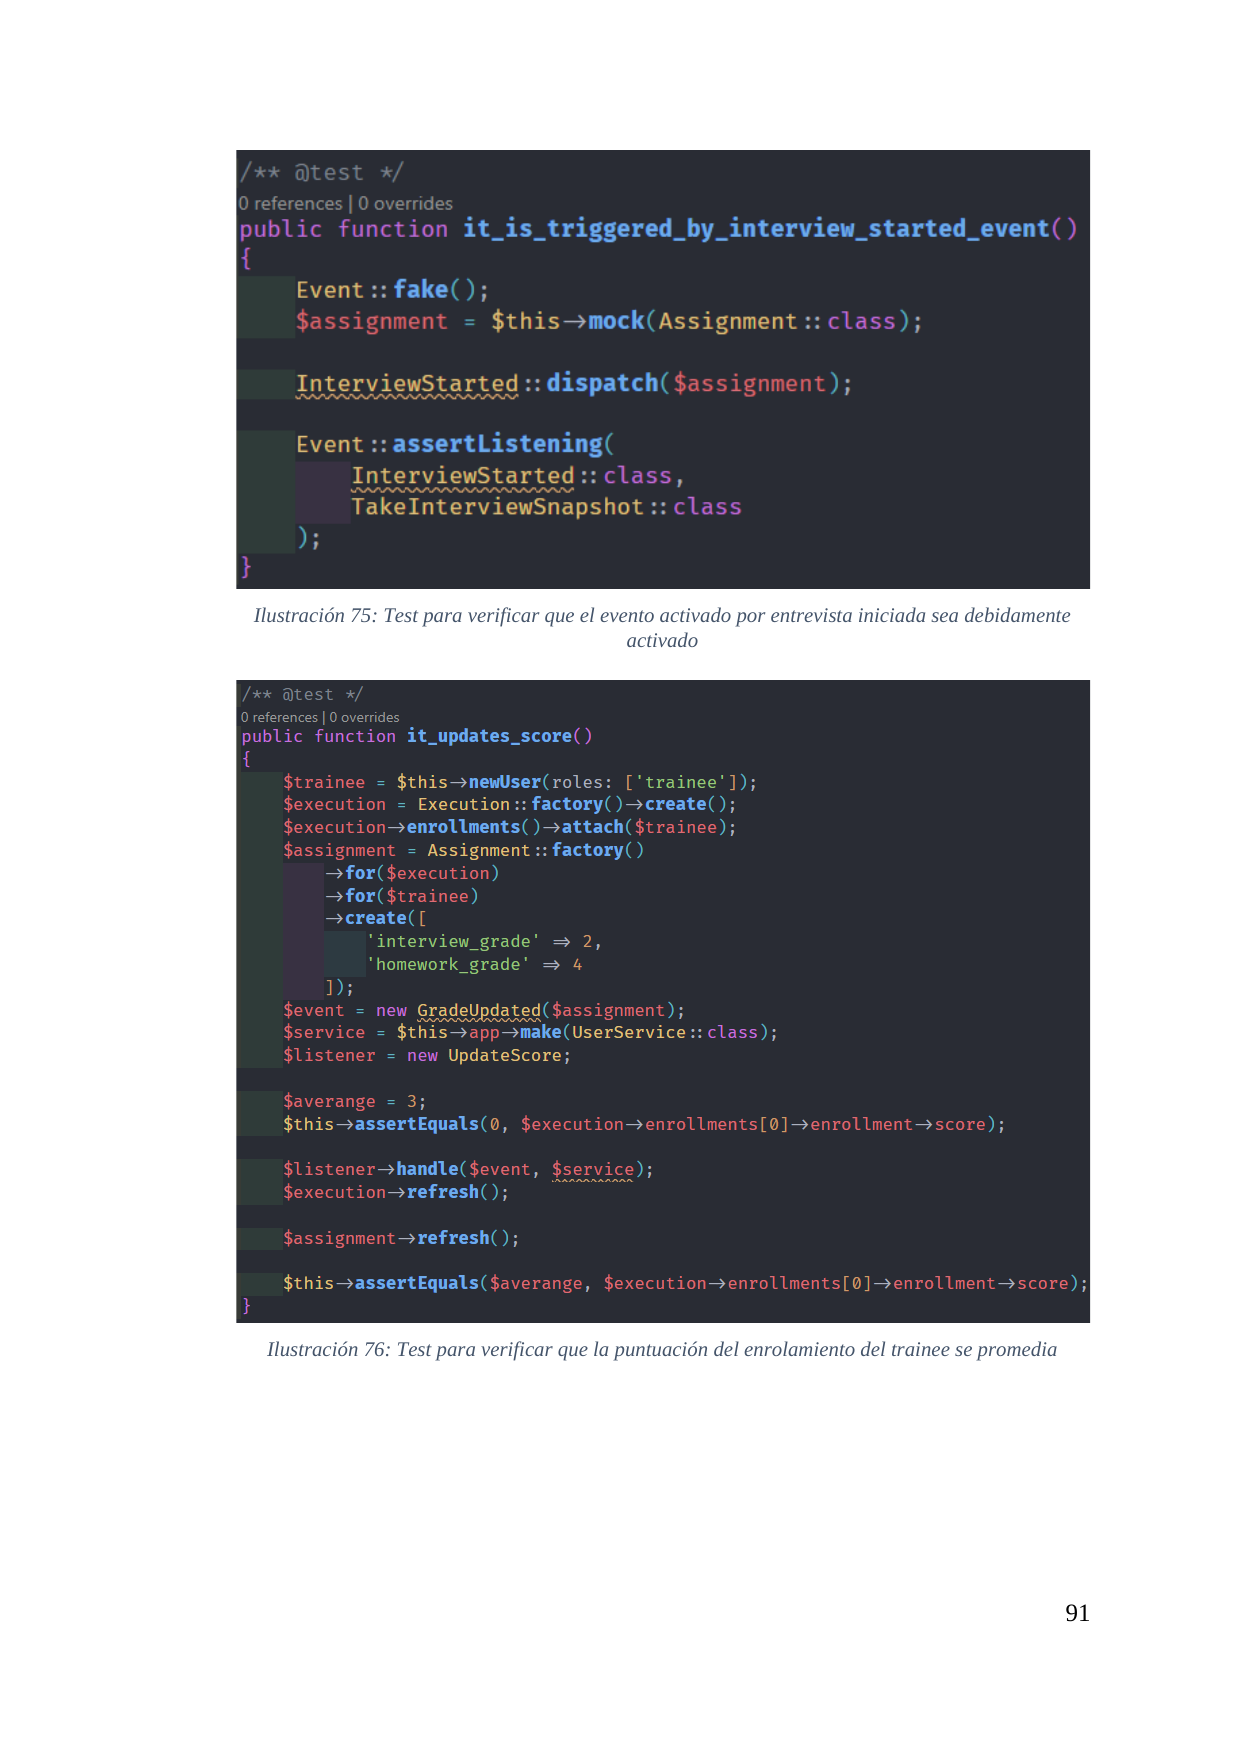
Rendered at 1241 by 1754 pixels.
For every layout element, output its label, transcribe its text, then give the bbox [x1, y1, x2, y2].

text Ilustración 75: Test para verificar que el evento activado por entrevista iniciada sea debidamente activado [236, 603, 1090, 652]
text Ilustración 76: Test para verificar que la puntuación del enrolamiento del trainee se promedia [236, 1337, 1090, 1361]
picture [236, 680, 1091, 1323]
picture [236, 150, 1091, 589]
